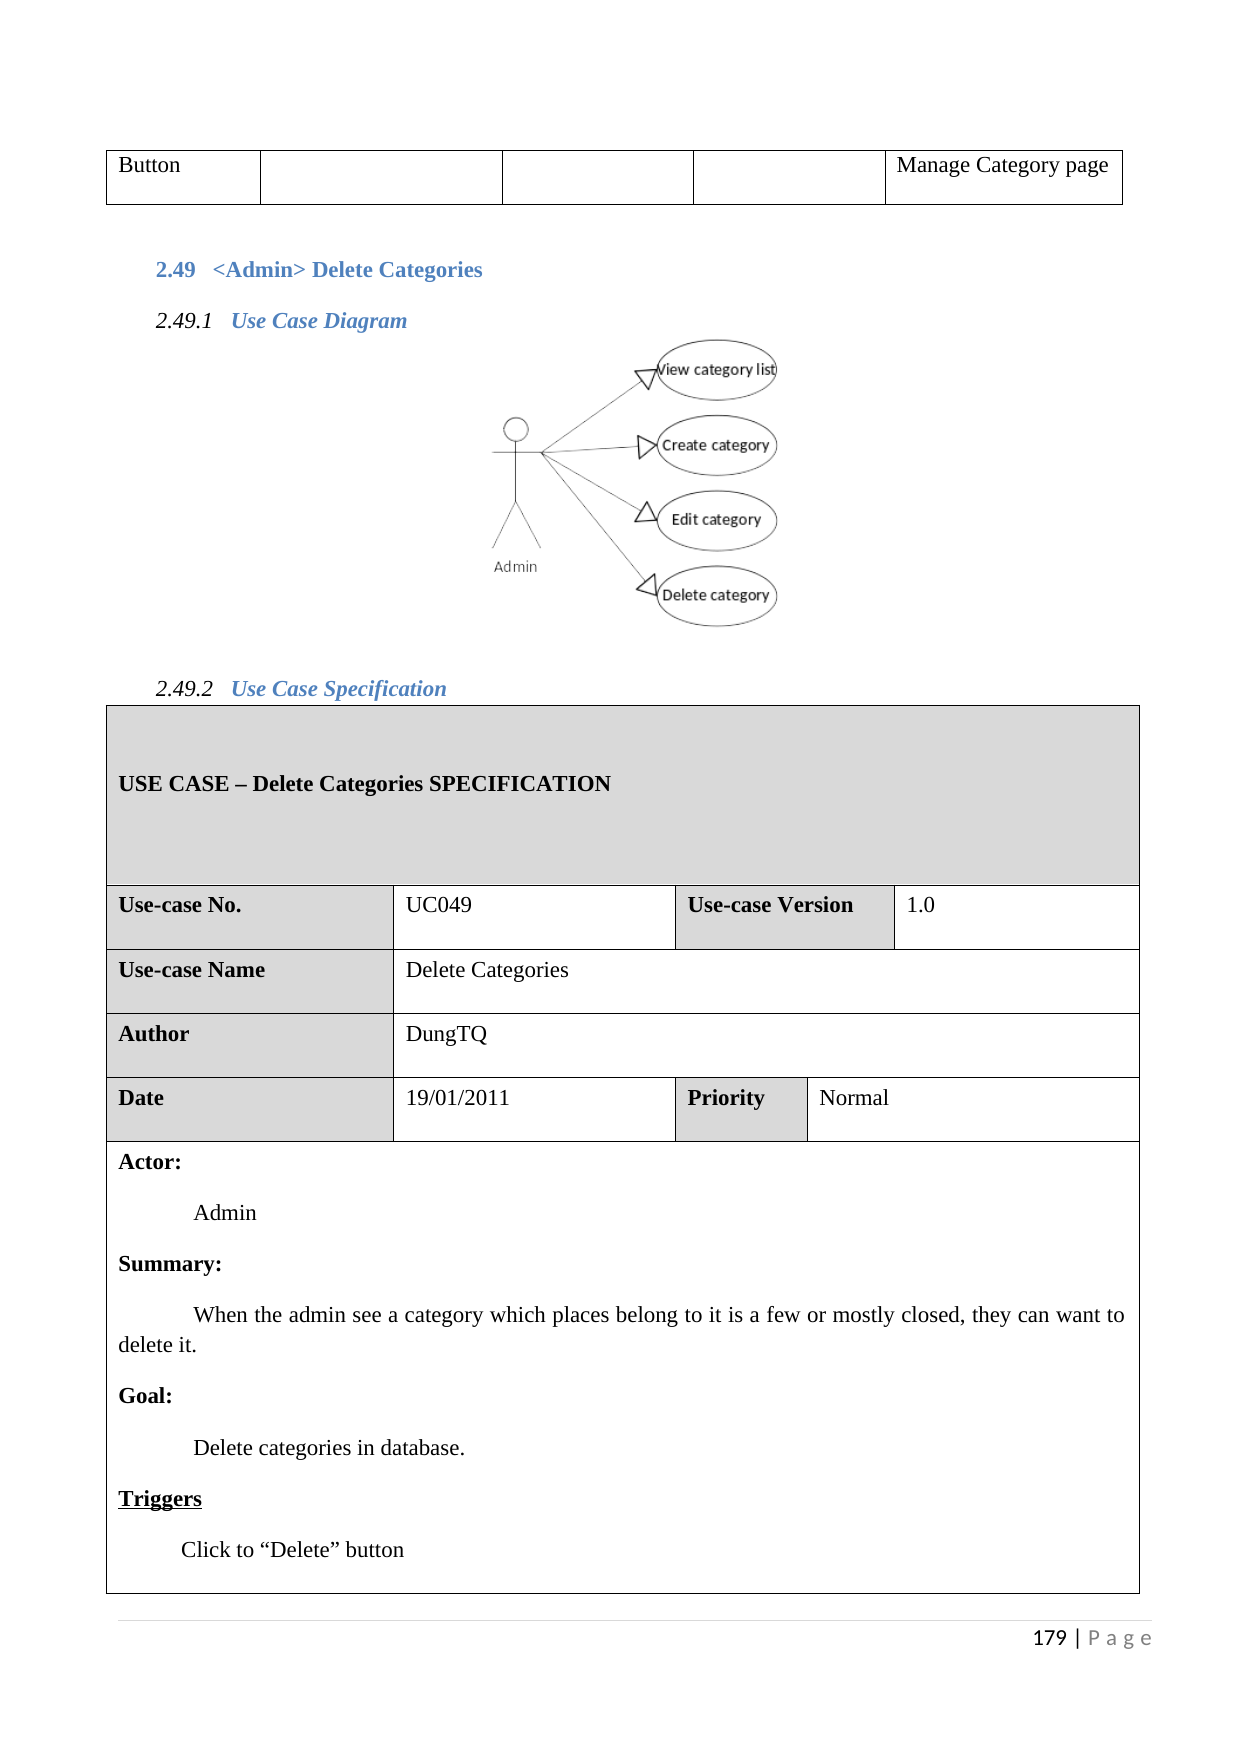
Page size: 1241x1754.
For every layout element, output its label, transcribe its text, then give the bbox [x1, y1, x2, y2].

subtitle <Admin> Delete Categories [156, 256, 1152, 282]
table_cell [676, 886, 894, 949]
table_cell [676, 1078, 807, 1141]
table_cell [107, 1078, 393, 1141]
subtitle Use Case Specification [156, 674, 1152, 701]
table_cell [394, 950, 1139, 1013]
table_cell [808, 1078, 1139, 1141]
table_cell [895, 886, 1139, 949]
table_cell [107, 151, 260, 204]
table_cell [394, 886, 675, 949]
subtitle Use Case Diagram [156, 307, 1152, 333]
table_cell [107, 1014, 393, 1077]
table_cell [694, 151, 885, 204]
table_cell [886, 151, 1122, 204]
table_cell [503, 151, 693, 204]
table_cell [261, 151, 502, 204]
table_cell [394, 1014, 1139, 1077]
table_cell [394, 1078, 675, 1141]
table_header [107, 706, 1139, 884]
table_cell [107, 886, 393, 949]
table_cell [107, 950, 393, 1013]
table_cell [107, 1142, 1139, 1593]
